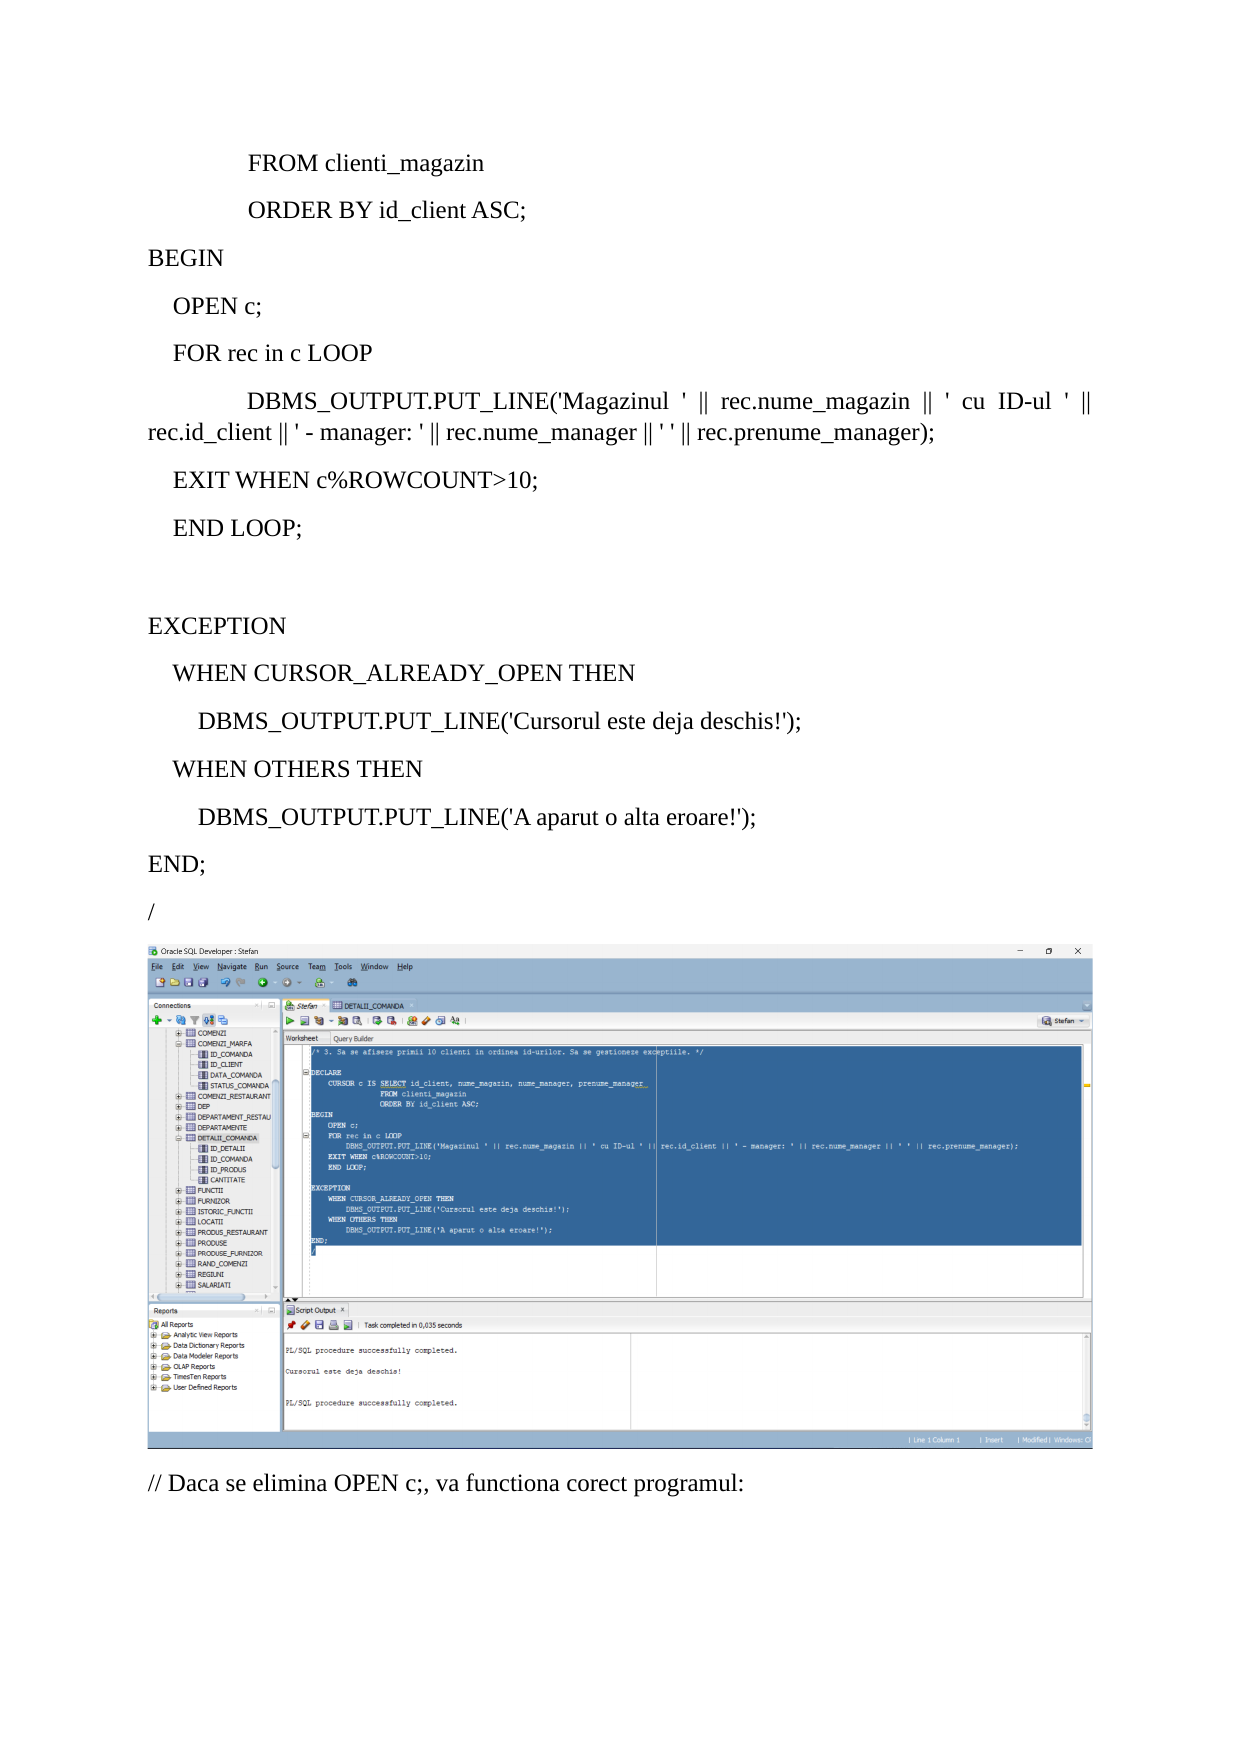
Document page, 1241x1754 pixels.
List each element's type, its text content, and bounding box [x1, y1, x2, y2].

text WHEN OTHERS THEN [148, 754, 1093, 783]
text EXCEPTION [148, 611, 1093, 639]
text DBMS_OUTPUT.PUT_LINE('A aparut o alta eroare!'); [148, 802, 1093, 830]
text END; [148, 849, 1093, 878]
text EXIT WHEN c%ROWCOUNT>10; [148, 465, 1093, 494]
text FROM clienti_magazin [148, 148, 1093, 176]
text END LOOP; [148, 513, 1093, 541]
text FOR rec in c LOOP [148, 338, 1093, 367]
text BEGIN [148, 243, 1093, 272]
text // Daca se elimina OPEN c;, va functiona corect programul: [148, 1468, 1093, 1496]
text WHEN CURSOR_ALREADY_OPEN THEN [148, 658, 1093, 687]
text DBMS_OUTPUT.PUT_LINE('Magazinul ' || rec.nume_magazin || ' cu ID-ul ' || rec.id_client || ' - manager: ' || rec.nume_manager || ' ' || rec.prenume_manager); [148, 386, 1093, 446]
text DBMS_OUTPUT.PUT_LINE('Cursorul este deja deschis!'); [148, 706, 1093, 735]
text ORDER BY id_client ASC; [148, 195, 1093, 224]
text OPEN c; [148, 291, 1093, 319]
text / [148, 897, 1093, 926]
picture [147, 944, 1093, 1449]
